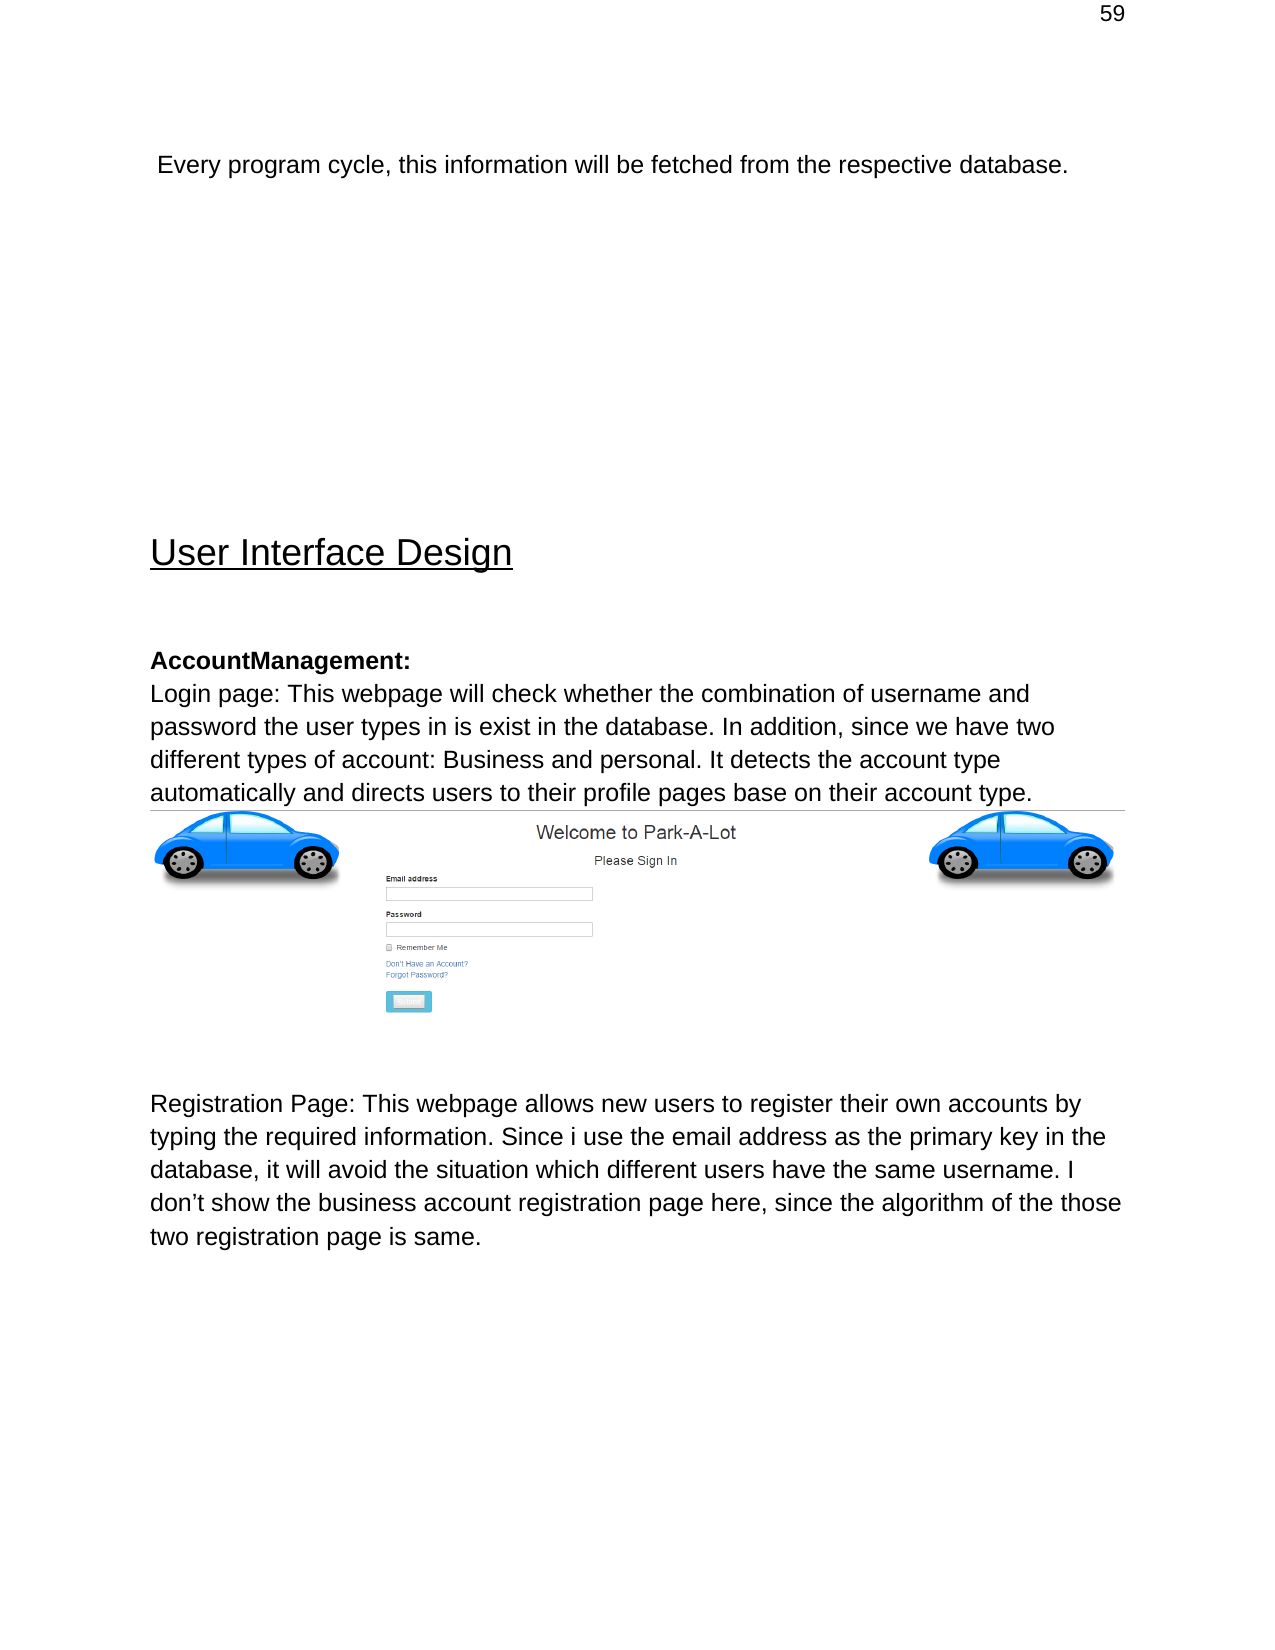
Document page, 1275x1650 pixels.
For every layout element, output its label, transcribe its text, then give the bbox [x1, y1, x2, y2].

text AccountManagement: [150, 646, 1125, 674]
picture [150, 810, 1125, 1053]
text Registration Page: This webpage allows new users to register their own accounts by typing the required information. Since i use the email address as the primary key in the database, it will avoid the situation which different users have the same username. I don’t show the business account registration page here, since the algorithm of the those two registration page is same. [150, 1089, 1125, 1250]
text Login page: This webpage will check whether the combination of username and password the user types in is exist in the database. In addition, since we have two different types of account: Business and personal. It detects the account type automatically and directs users to their profile pages base on their account type. [150, 679, 1125, 807]
text Every program cycle, this information will be fetched from the respective database. [150, 150, 1125, 179]
text User Interface Design [150, 530, 1125, 573]
